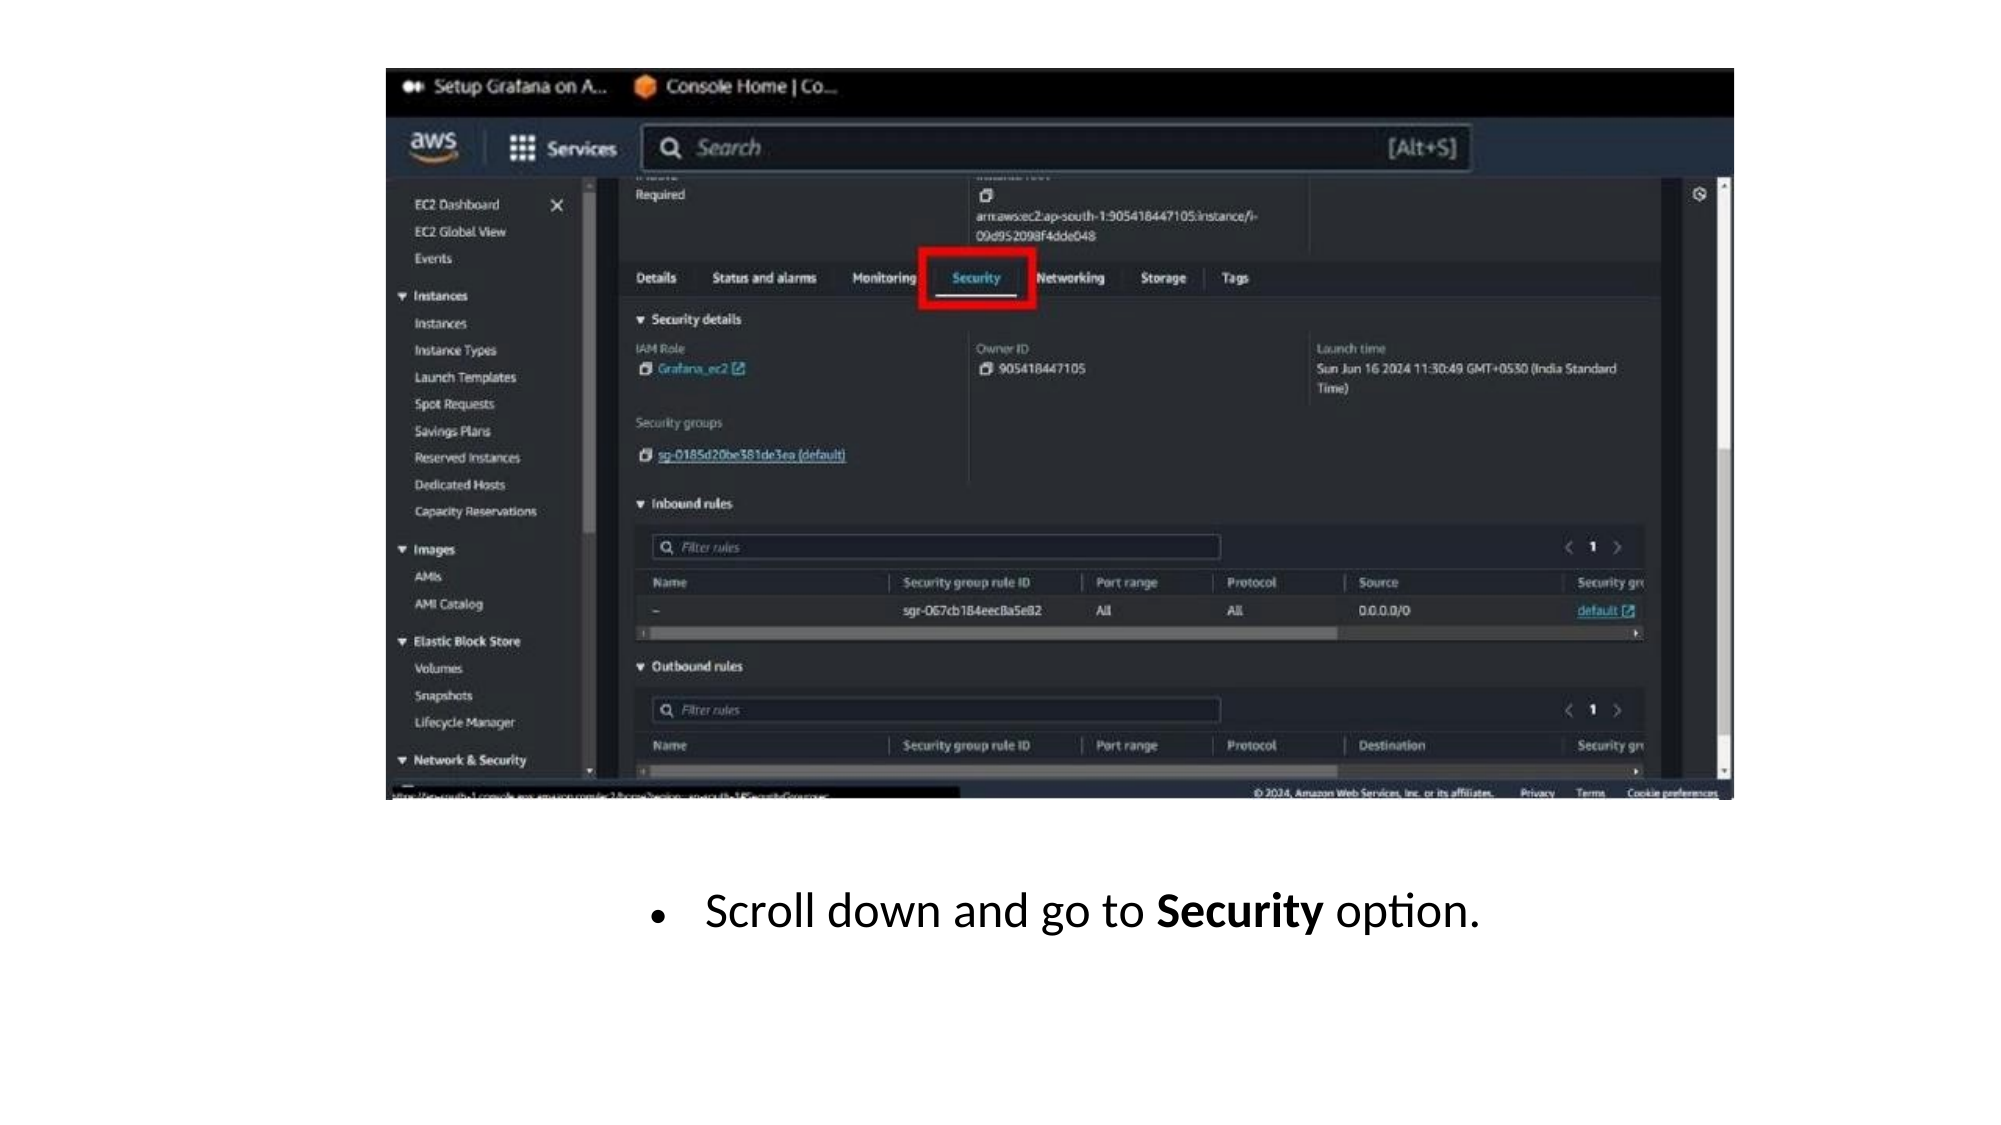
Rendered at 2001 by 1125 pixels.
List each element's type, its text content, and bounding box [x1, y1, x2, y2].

picture [385, 68, 1735, 800]
list Scroll down and go to Security option. [209, 879, 1920, 940]
